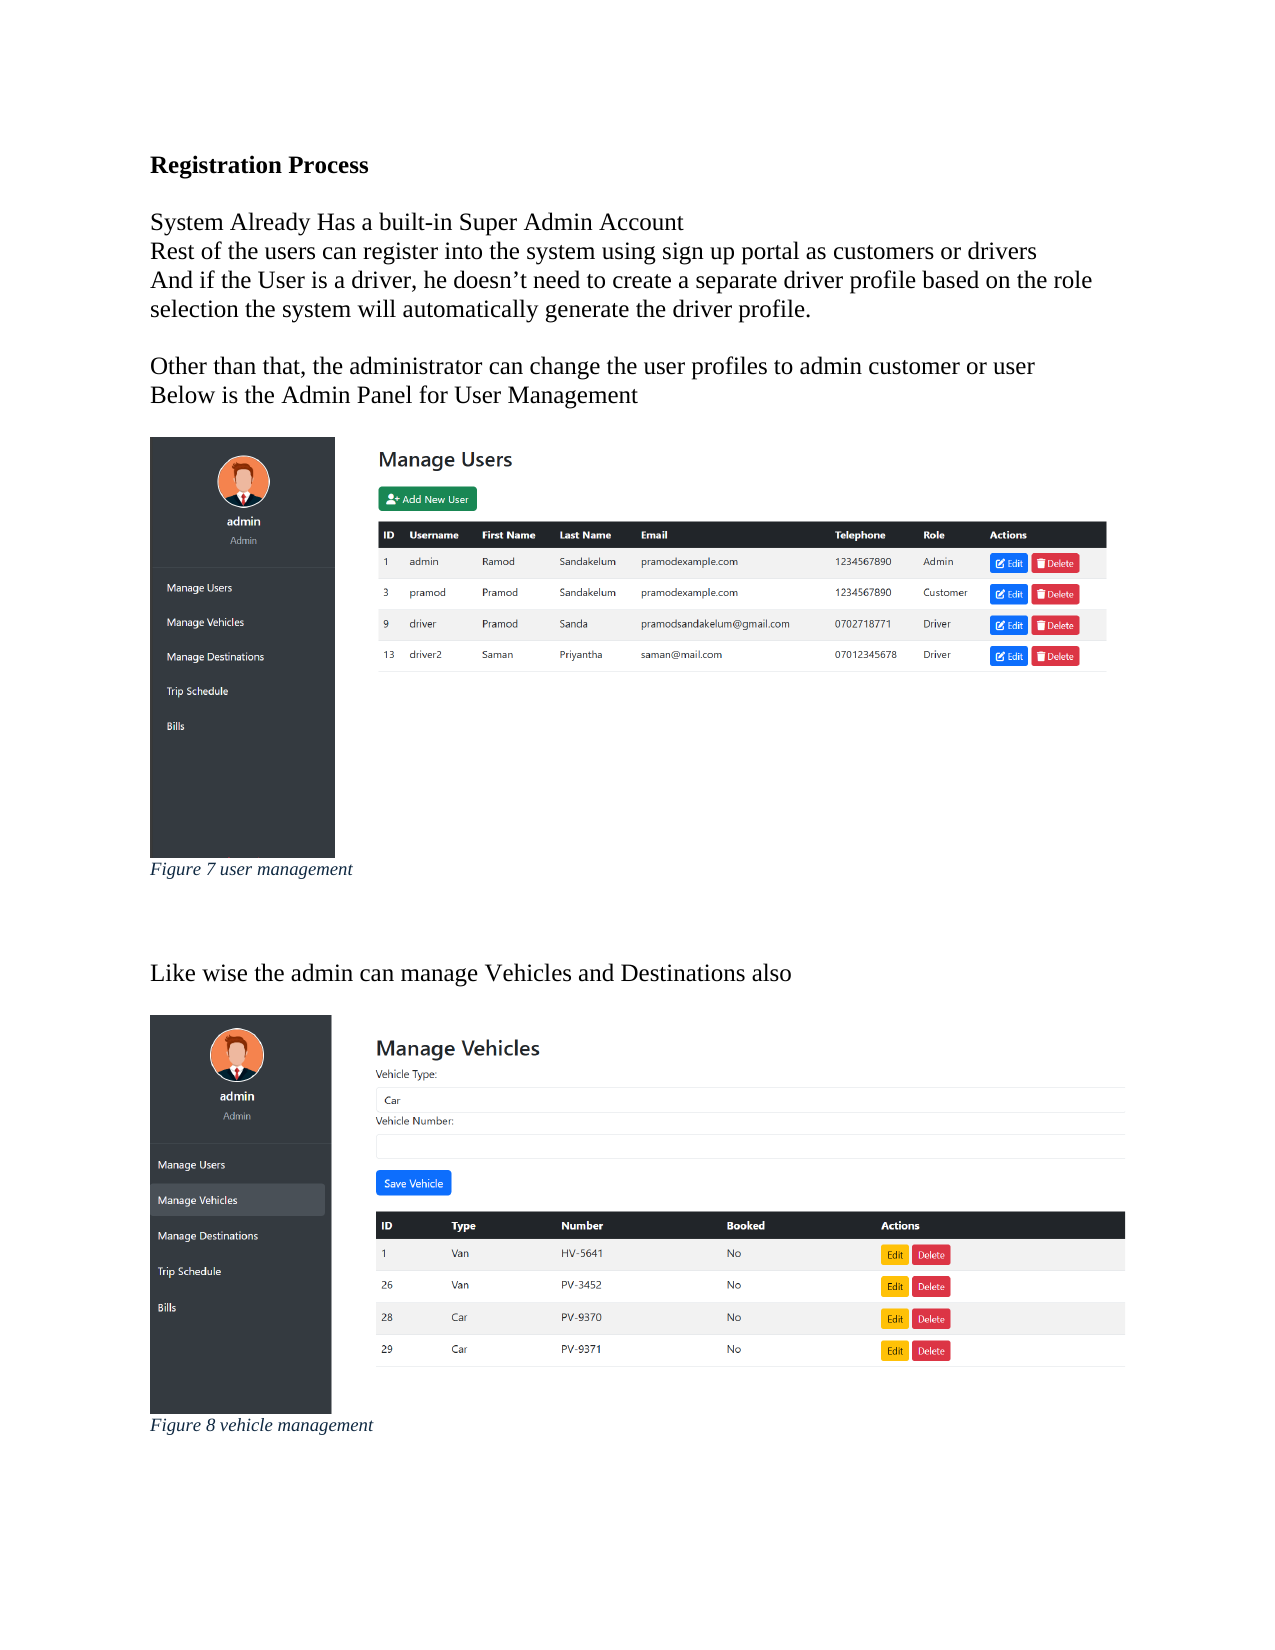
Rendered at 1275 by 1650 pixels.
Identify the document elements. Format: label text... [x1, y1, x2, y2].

text Rest of the users can register into the system using sign up portal as customers or drivers [150, 236, 1125, 265]
text And if the User is a driver, he doesn’t need to create a separate driver profile based on the role selection the system will automatically generate the driver profile. [150, 265, 1125, 322]
text Below is the Admin Panel for User Management [150, 380, 1125, 409]
picture [150, 437, 1125, 858]
text System Already Has a built-in Super Admin Account [150, 207, 1125, 236]
text Registration Process [150, 150, 1125, 179]
text Other than that, the administrator can change the user profiles to admin customer or user [150, 351, 1125, 380]
picture [150, 1015, 1125, 1414]
text Like wise the admin can manage Vehicles and Destinations also [150, 958, 1125, 986]
text Figure 8 vehicle management [150, 1414, 1125, 1435]
text Figure 7 user management [150, 858, 1125, 879]
